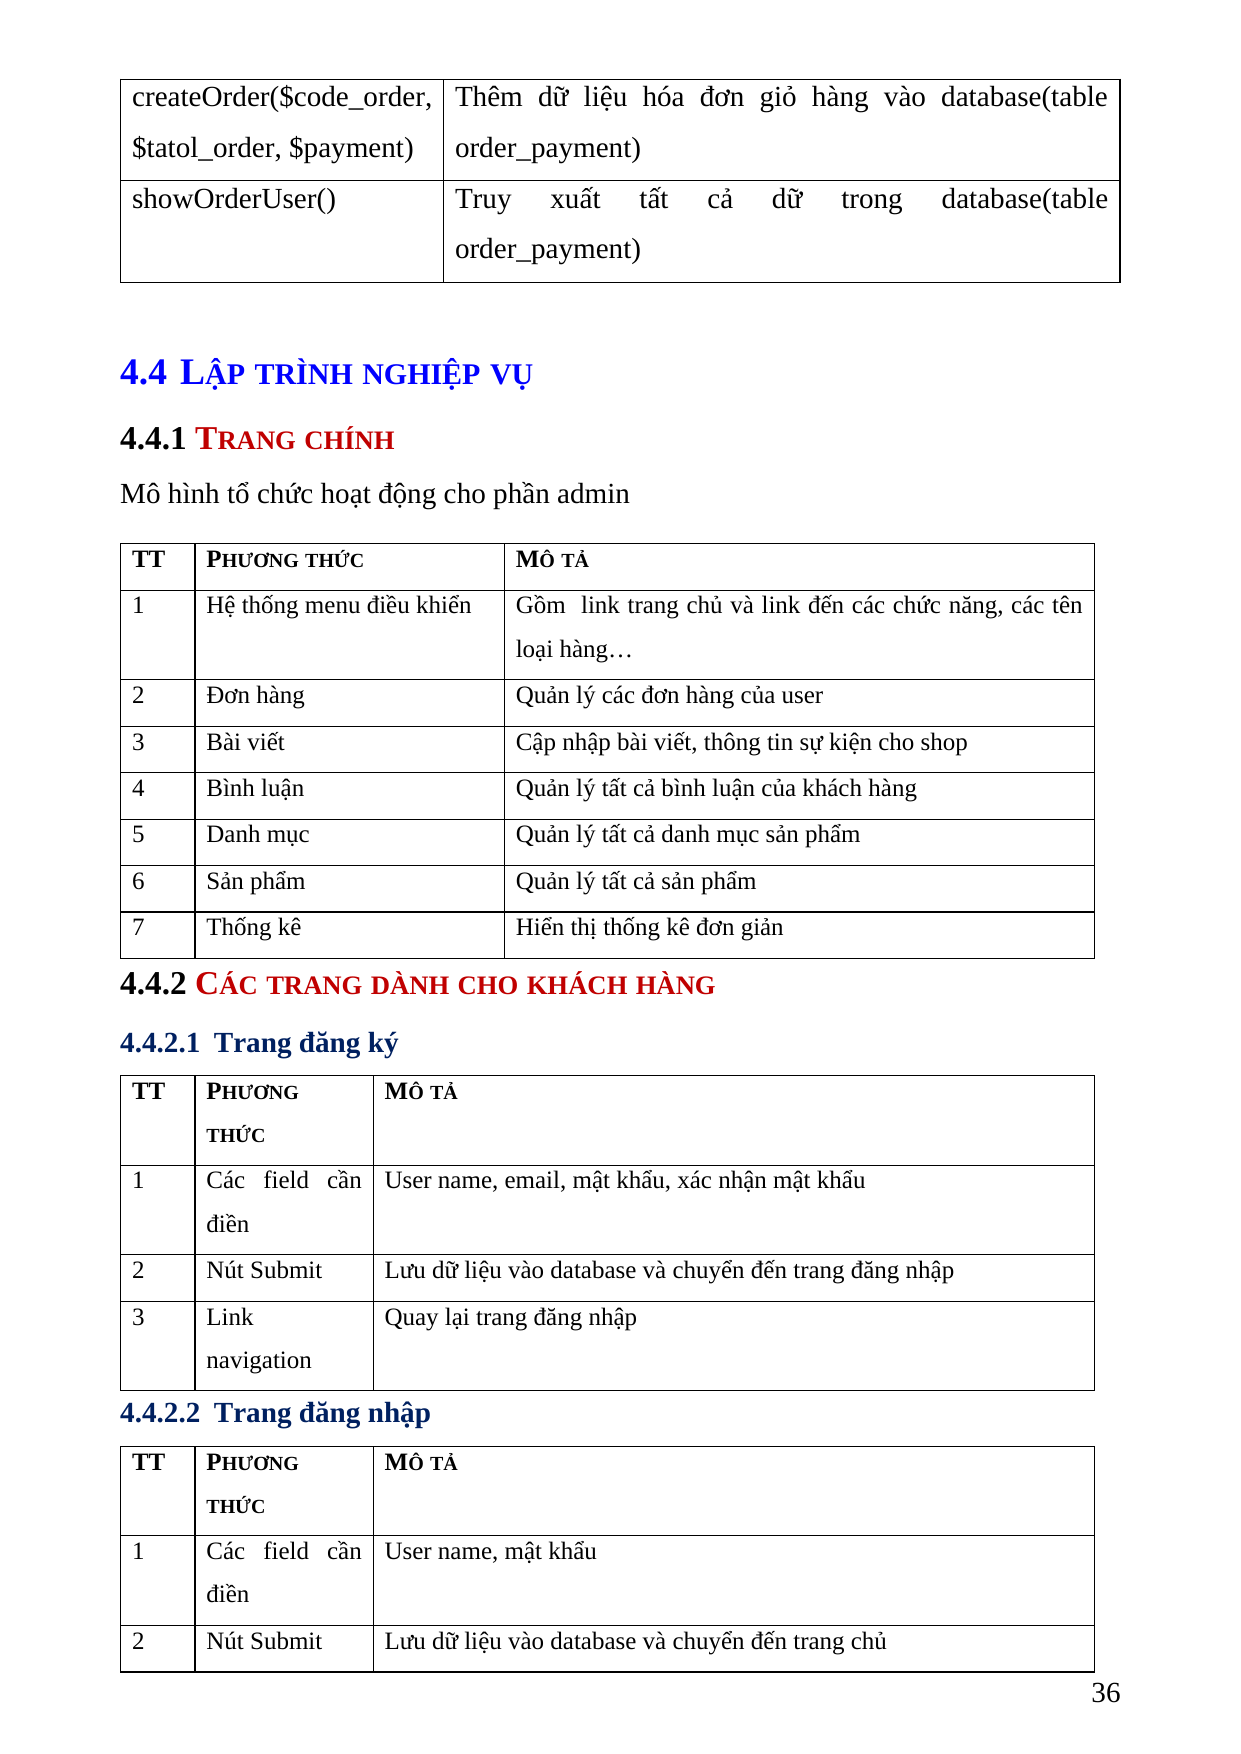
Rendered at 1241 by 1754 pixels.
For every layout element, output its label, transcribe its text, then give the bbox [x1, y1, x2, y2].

table_cell Bình luận [196, 773, 504, 818]
subtitle Trang đăng nhập [120, 1395, 1120, 1429]
table_cell Bài viết [196, 727, 504, 772]
table_cell Các field cần điền [196, 1166, 373, 1254]
table_cell Cập nhập bài viết, thông tin sự kiện cho shop [505, 727, 1094, 772]
table_header Phương thức [196, 544, 504, 589]
table_cell Quản lý tất cả bình luận của khách hàng [505, 773, 1094, 818]
table_cell 6 [121, 866, 194, 911]
table_cell Lưu dữ liệu vào database và chuyển đến trang đăng nhập [374, 1255, 1094, 1301]
table_cell 1 [121, 1166, 194, 1254]
table_cell Lưu dữ liệu vào database và chuyển đến trang chủ [374, 1626, 1094, 1671]
table_cell 4 [121, 773, 194, 818]
subtitle Trang chính [120, 418, 1120, 457]
table_header Mô tả [374, 1447, 1094, 1535]
table_cell 3 [121, 1302, 194, 1390]
table_cell 2 [121, 1626, 194, 1671]
table_cell Nút Submit [196, 1255, 373, 1301]
table_cell 2 [121, 680, 194, 726]
table_cell Các field cần điền [196, 1536, 373, 1625]
table_cell Link navigation [196, 1302, 373, 1390]
table_cell showOrderUser() [121, 181, 443, 282]
table_header Phương thức [196, 1076, 373, 1164]
table_header Mô tả [374, 1076, 1094, 1164]
table_cell Thống kê [196, 913, 504, 958]
table_cell Hệ thống menu điều khiển [196, 591, 504, 679]
table_header TT [121, 544, 194, 589]
table_cell Danh mục [196, 820, 504, 865]
table_cell createOrder($code_order, $tatol_order, $payment) [121, 80, 443, 180]
subtitle Lập trình nghiệp vụ [120, 350, 1120, 393]
table_header TT [121, 1447, 194, 1535]
subtitle Các trang dành cho khách hàng [120, 963, 1120, 1001]
table_cell Thêm dữ liệu hóa đơn giỏ hàng vào database(table order_payment) [444, 80, 1119, 180]
table_cell Đơn hàng [196, 680, 504, 726]
table_cell 2 [121, 1255, 194, 1301]
subtitle Trang đăng ký [120, 1025, 1120, 1058]
text Mô hình tổ chức hoạt động cho phần admin [120, 476, 1120, 509]
table_cell Quản lý tất cả danh mục sản phẩm [505, 820, 1094, 865]
table_header Phương thức [196, 1447, 373, 1535]
table_cell Quản lý tất cả sản phẩm [505, 866, 1094, 911]
table_cell User name, mật khẩu [374, 1536, 1094, 1625]
table_cell 1 [121, 1536, 194, 1625]
table_cell Sản phẩm [196, 866, 504, 911]
table_cell Truy xuất tất cả dữ trong database(table order_payment) [444, 181, 1119, 282]
table_cell 3 [121, 727, 194, 772]
table_cell Nút Submit [196, 1626, 373, 1671]
table_cell Hiển thị thống kê đơn giản [505, 913, 1094, 958]
table_cell 7 [121, 913, 194, 958]
table_cell User name, email, mật khẩu, xác nhận mật khẩu [374, 1166, 1094, 1254]
table_header Mô tả [505, 544, 1094, 589]
table_cell Quay lại trang đăng nhập [374, 1302, 1094, 1390]
table_cell 5 [121, 820, 194, 865]
table_header TT [121, 1076, 194, 1164]
table_cell Quản lý các đơn hàng của user [505, 680, 1094, 726]
table_cell 1 [121, 591, 194, 679]
table_cell Gồm link trang chủ và link đến các chức năng, các tên loại hàng… [505, 591, 1094, 679]
